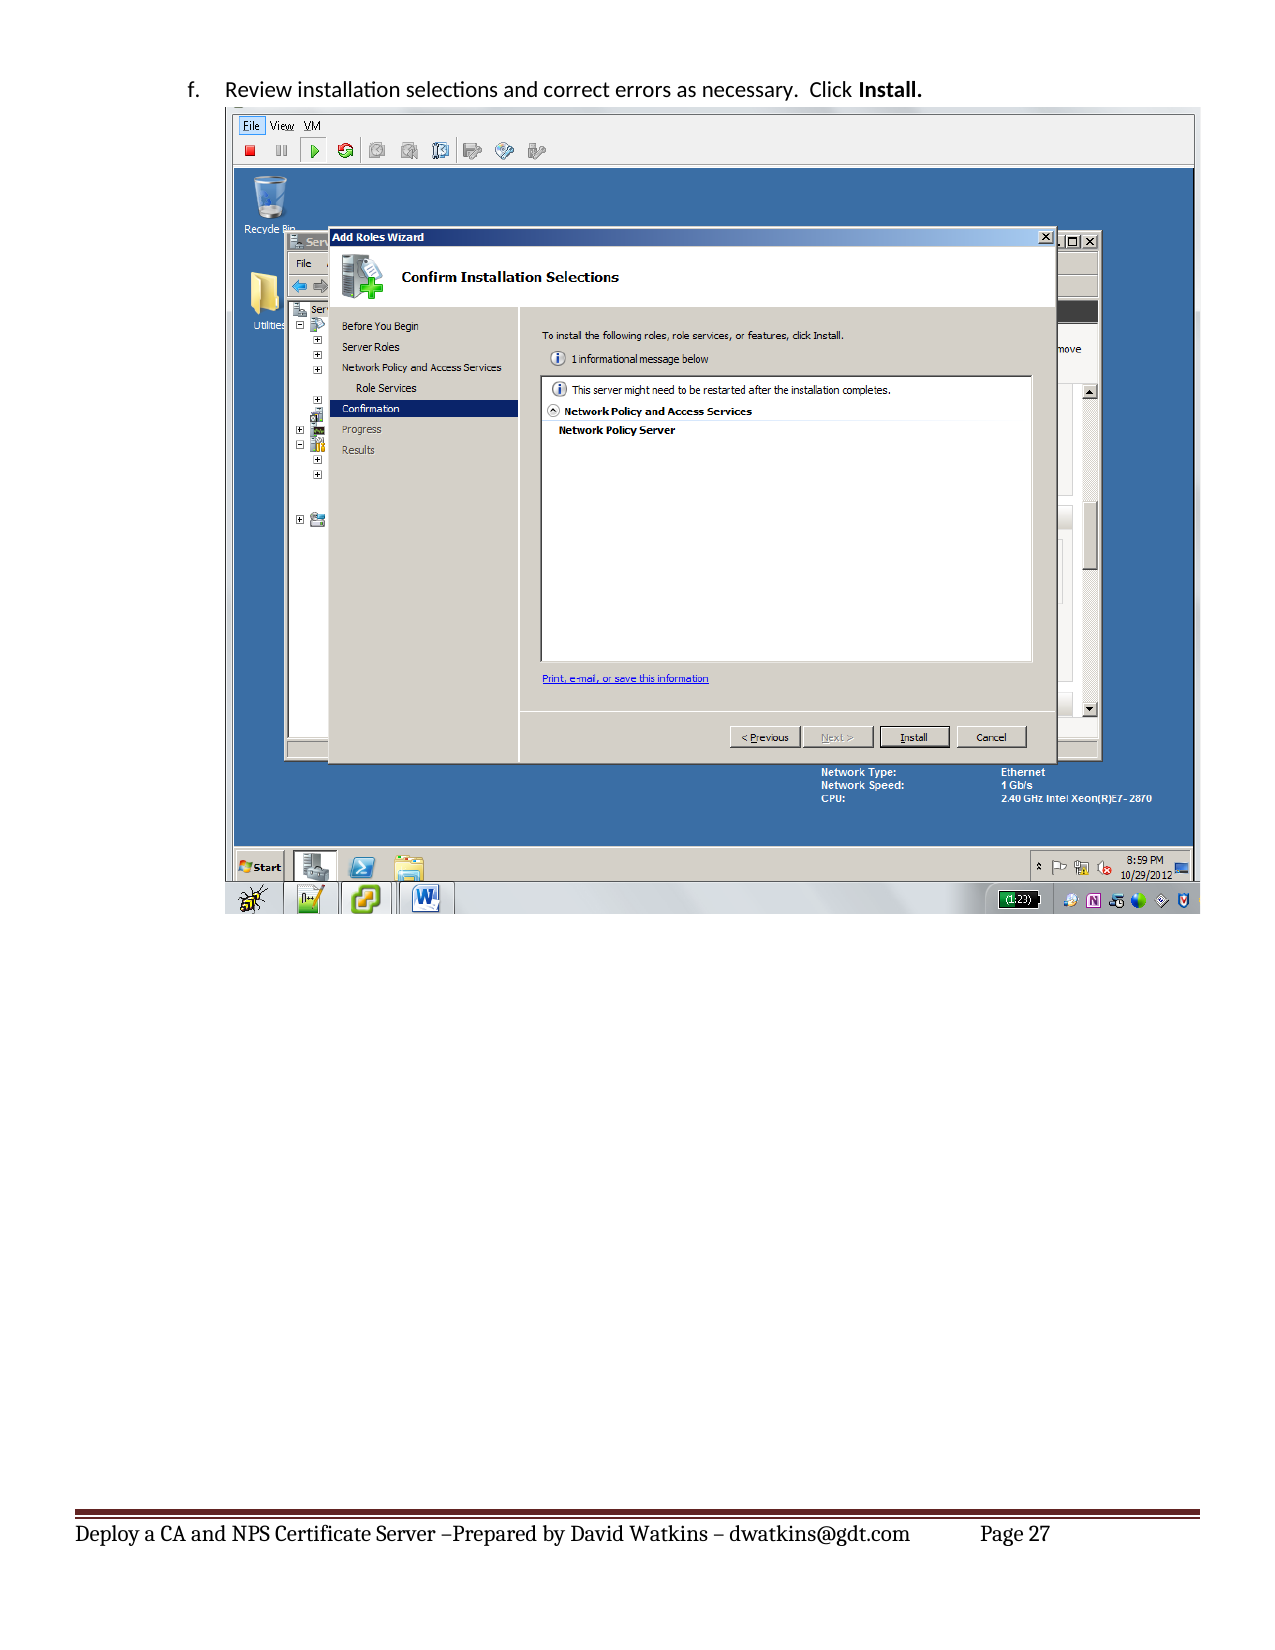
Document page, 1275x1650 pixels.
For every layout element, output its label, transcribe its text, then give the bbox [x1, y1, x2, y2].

picture [225, 107, 1200, 914]
